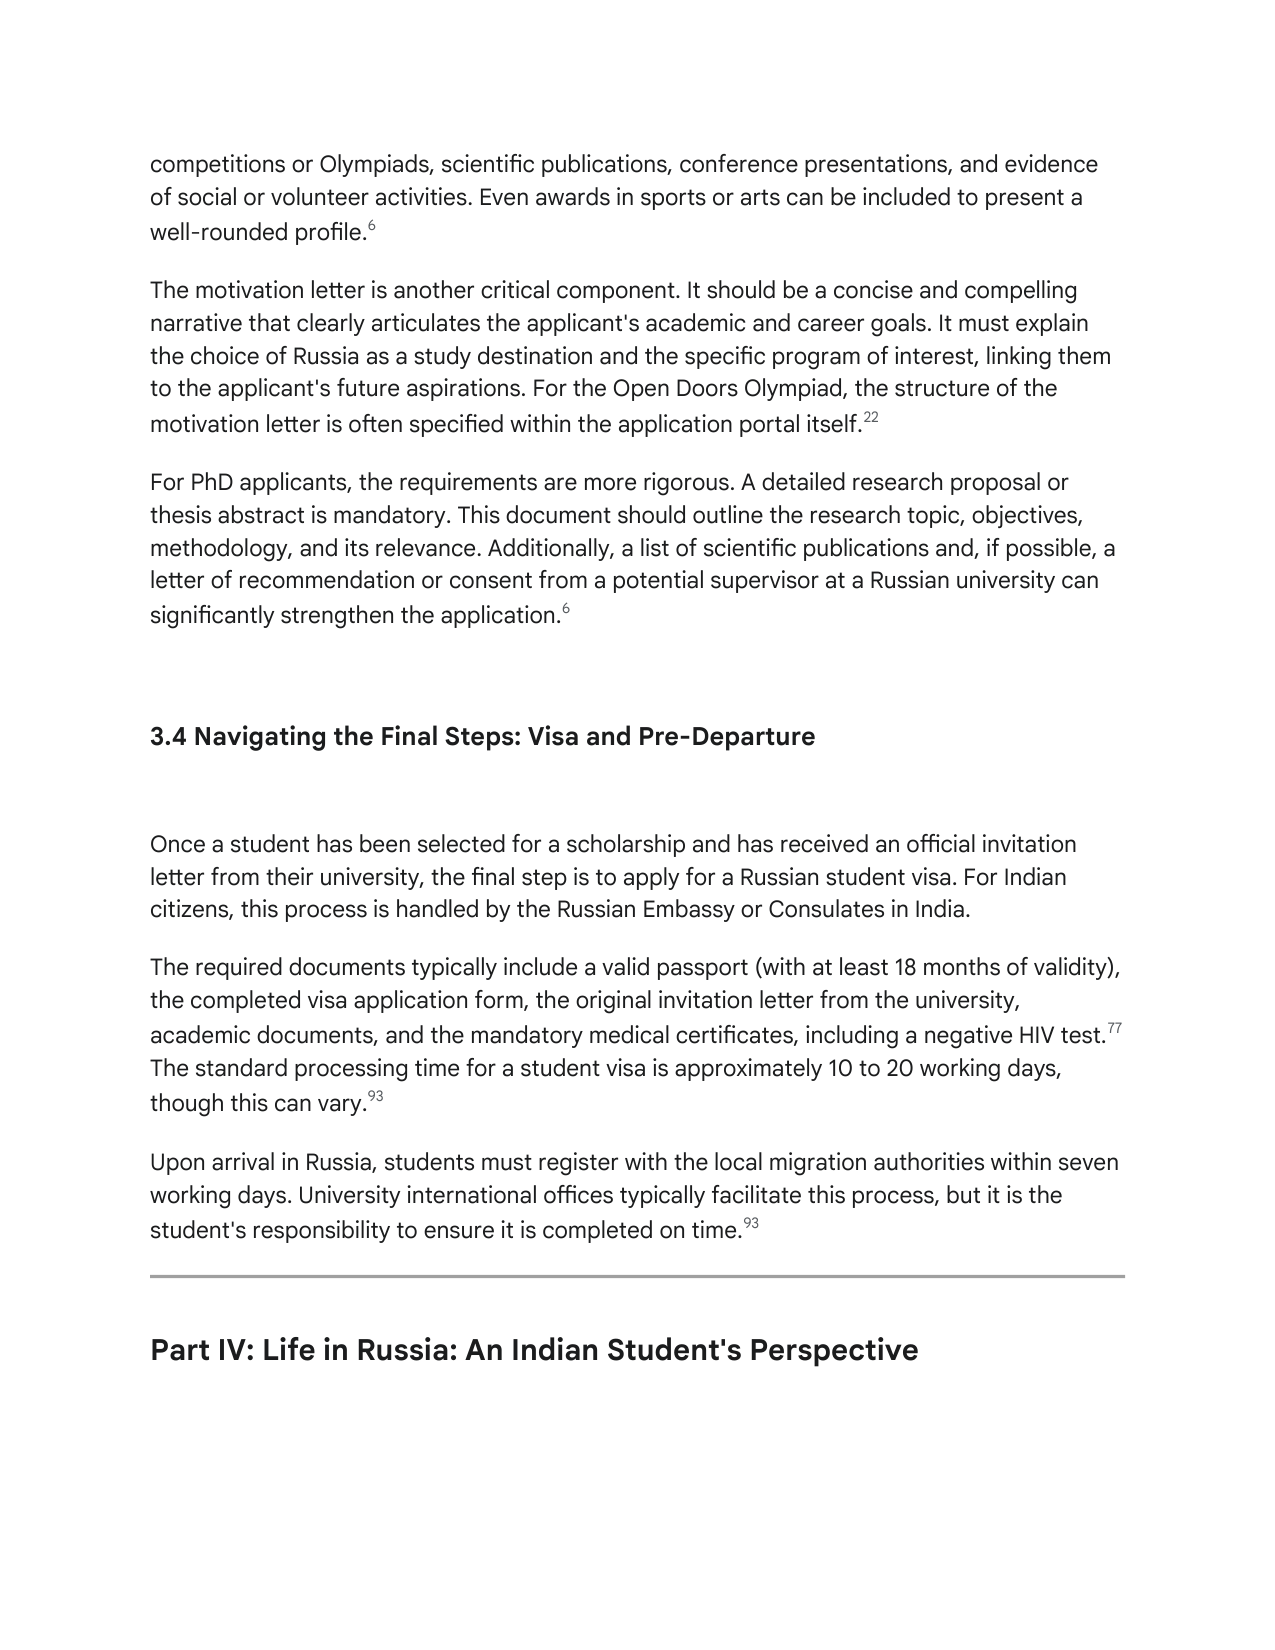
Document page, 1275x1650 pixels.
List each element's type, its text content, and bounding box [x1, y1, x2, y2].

text Once a student has been selected for a scholarship and has received an official invitation letter from their university, the final step is to apply for a Russian student visa. For Indian citizens, this process is handled by the Russian Embassy or Consulates in India. [150, 830, 1125, 924]
text The motivation letter is another critical component. It should be a concise and compelling narrative that clearly articulates the applicant's academic and career goals. It must explain the choice of Russia as a study destination and the specific program of interest, linking them to the applicant's future aspirations. For the Open Doors Olympiad, the structure of the motivation letter is often specified within the application portal itself.22 [150, 277, 1125, 439]
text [150, 150, 1125, 247]
text Upon arrival in Russia, students must register with the local migration authorities within seven working days. University international offices typically facilitate this process, but it is the student's responsibility to ensure it is completed on time.93 [150, 1148, 1125, 1246]
text For PhD applicants, the requirements are more rigorous. A detailed research proposal or thesis abstract is mandatory. This document should outline the research topic, objectives, methodology, and its relevance. Additionally, a list of scientific publications and, if possible, a letter of recommendation or consent from a potential supervisor at a Russian university can significantly strengthen the application.6 [150, 468, 1125, 631]
text The required documents typically include a valid passport (with at least 18 months of validity), the completed visa application form, the original invitation letter from the university, academic documents, and the mandatory medical certificates, including a negative HIV test.77 The standard processing time for a student visa is approximately 10 to 20 working days, though this can vary.93 [150, 953, 1125, 1119]
subtitle 3.4 Navigating the Final Steps: Visa and Pre-Departure [150, 721, 1125, 753]
subtitle Part IV: Life in Russia: An Indian Student's Perspective [150, 1332, 1125, 1368]
